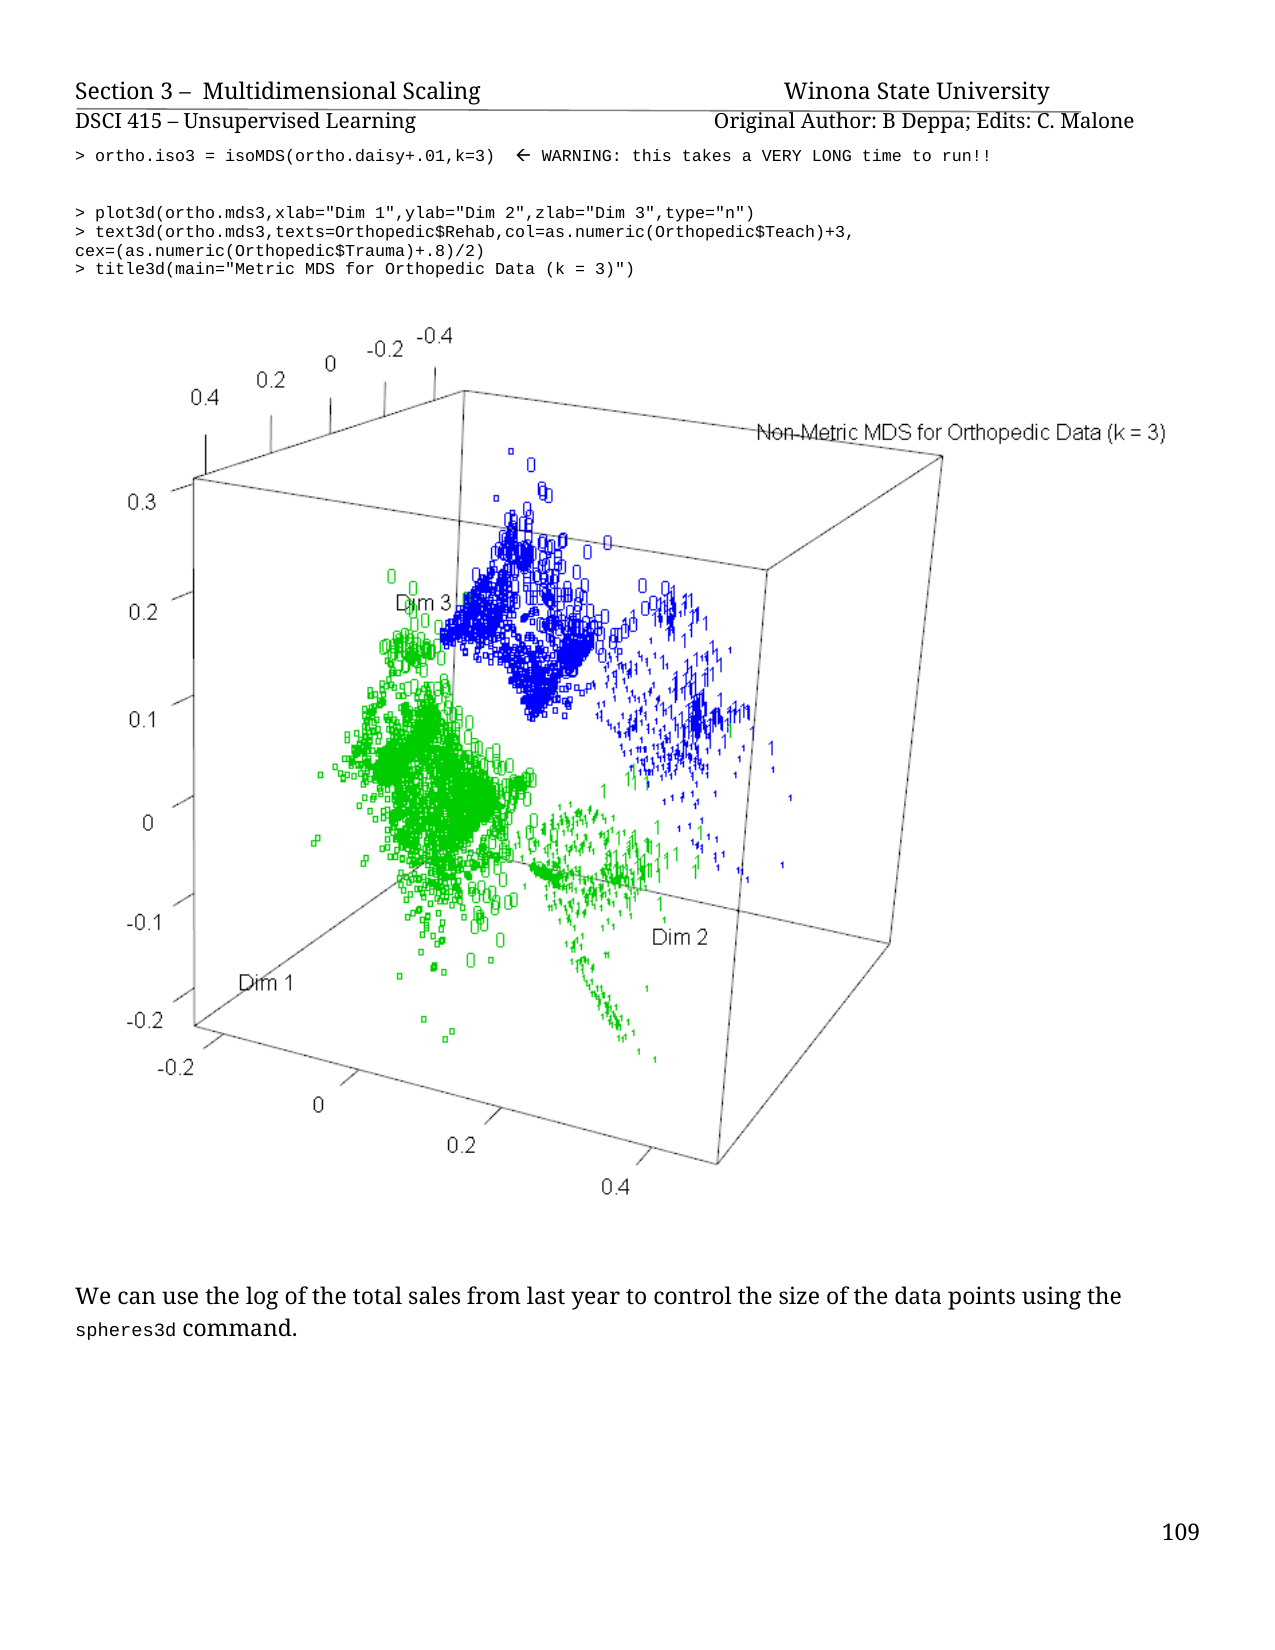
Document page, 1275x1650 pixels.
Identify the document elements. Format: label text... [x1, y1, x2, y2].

text > text3d(ortho.mds3,texts=Orthopedic$Rehab,col=as.numeric(Orthopedic$Teach)+3, [75, 223, 1200, 242]
text > title3d(main="Metric MDS for Orthopedic Data (k = 3)") [75, 261, 1200, 279]
text > ortho.iso3 = isoMDS(ortho.daisy+.01,k=3) WARNING: this takes a VERY LONG time to run!! [75, 148, 1200, 167]
picture [75, 279, 1200, 1243]
text cex=(as.numeric(Orthopedic$Trauma)+.8)/2) [75, 242, 1200, 261]
text > plot3d(ortho.mds3,xlab="Dim 1",ylab="Dim 2",zlab="Dim 3",type="n") [75, 204, 1200, 223]
text We can use the log of the total sales from last year to control the size of the data points using the spheres3d command. [75, 1280, 1200, 1343]
